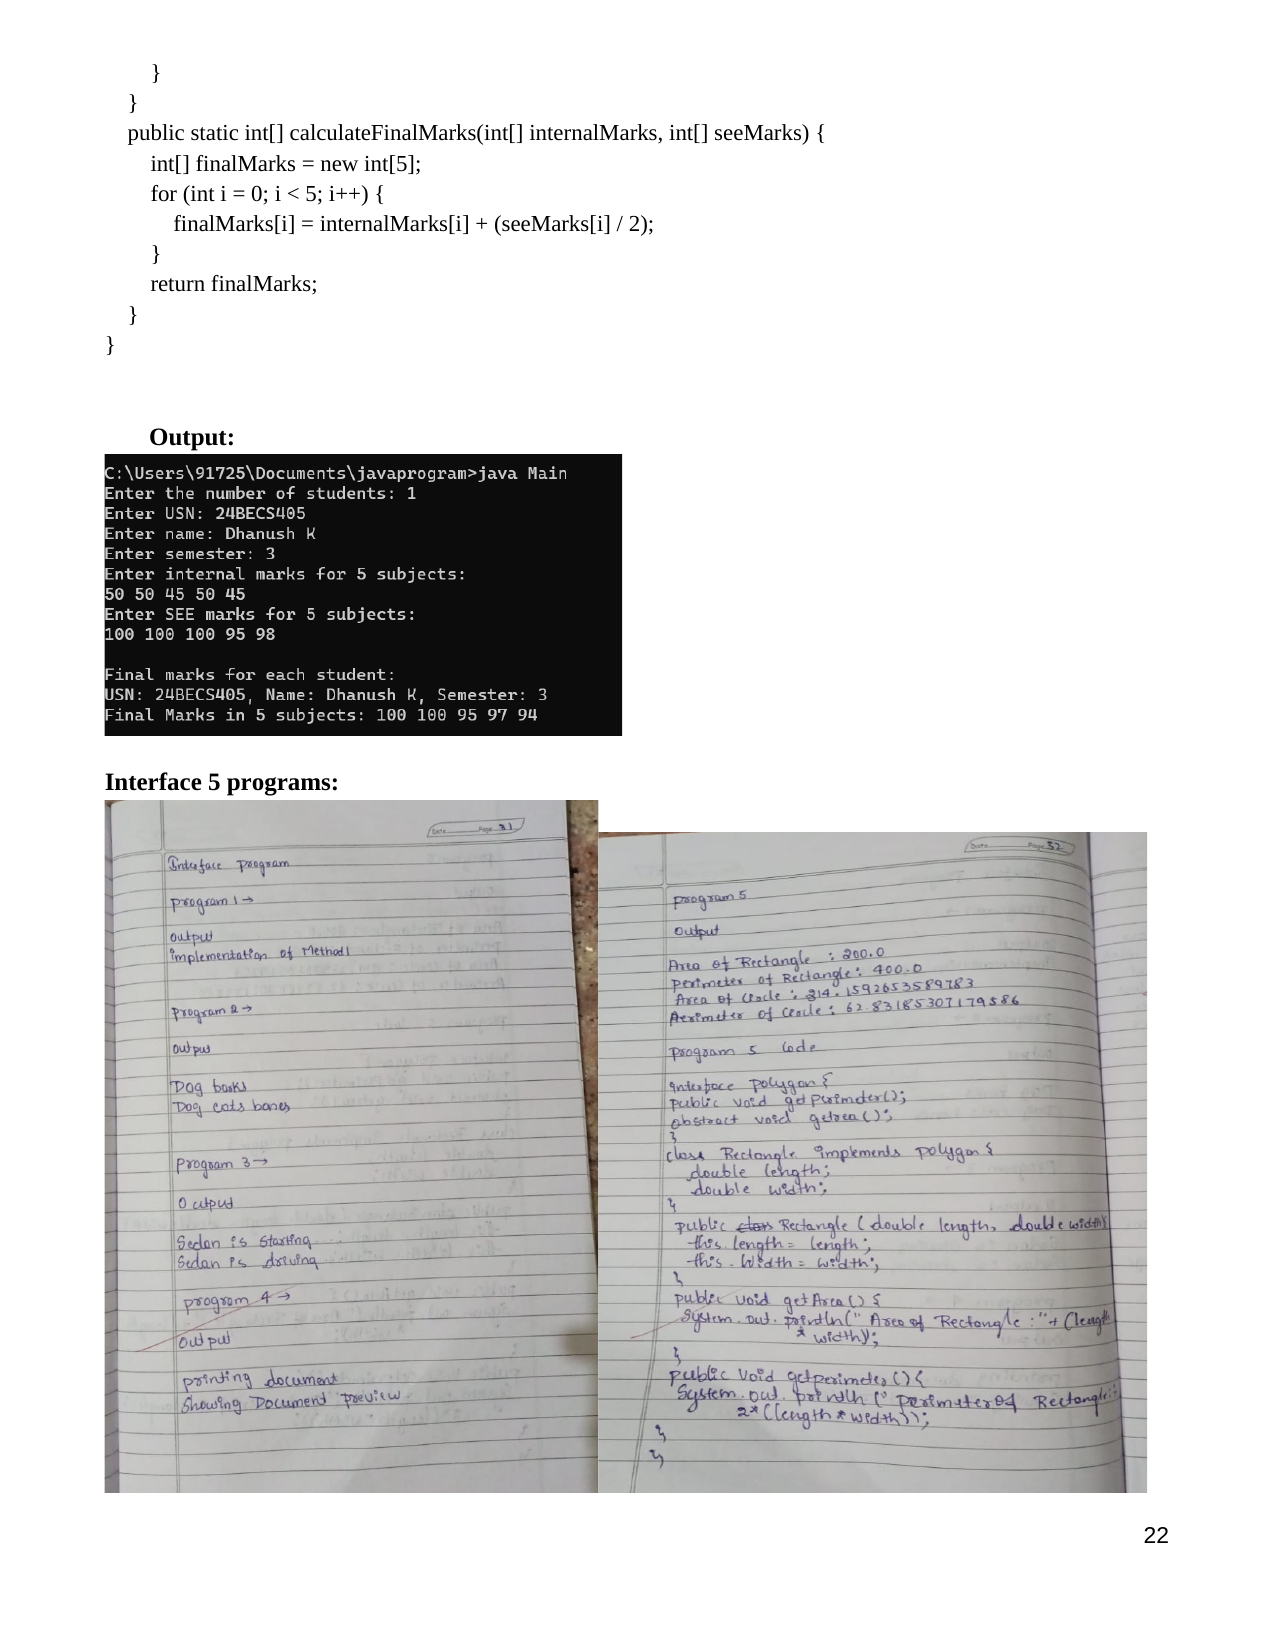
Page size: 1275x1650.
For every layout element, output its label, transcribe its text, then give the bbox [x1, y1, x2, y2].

text public static int[] calculateFinalMarks(int[] internalMarks, int[] seeMarks) { [104, 119, 1247, 146]
text } [104, 240, 1247, 267]
text return finalMarks; [104, 271, 1247, 297]
picture [104, 454, 623, 736]
text int[] finalMarks = new int[5]; [104, 150, 1247, 176]
text Interface 5 programs: [104, 767, 1247, 796]
text finalMarks[i] = internalMarks[i] + (seeMarks[i] / 2); [104, 210, 1247, 236]
text Output: [149, 422, 1169, 450]
text } [104, 331, 1247, 357]
picture [104, 800, 1148, 1493]
text } [104, 89, 1247, 116]
text for (int i = 0; i < 5; i++) { [104, 180, 1247, 206]
text } [104, 301, 1247, 327]
text } [104, 59, 1247, 85]
